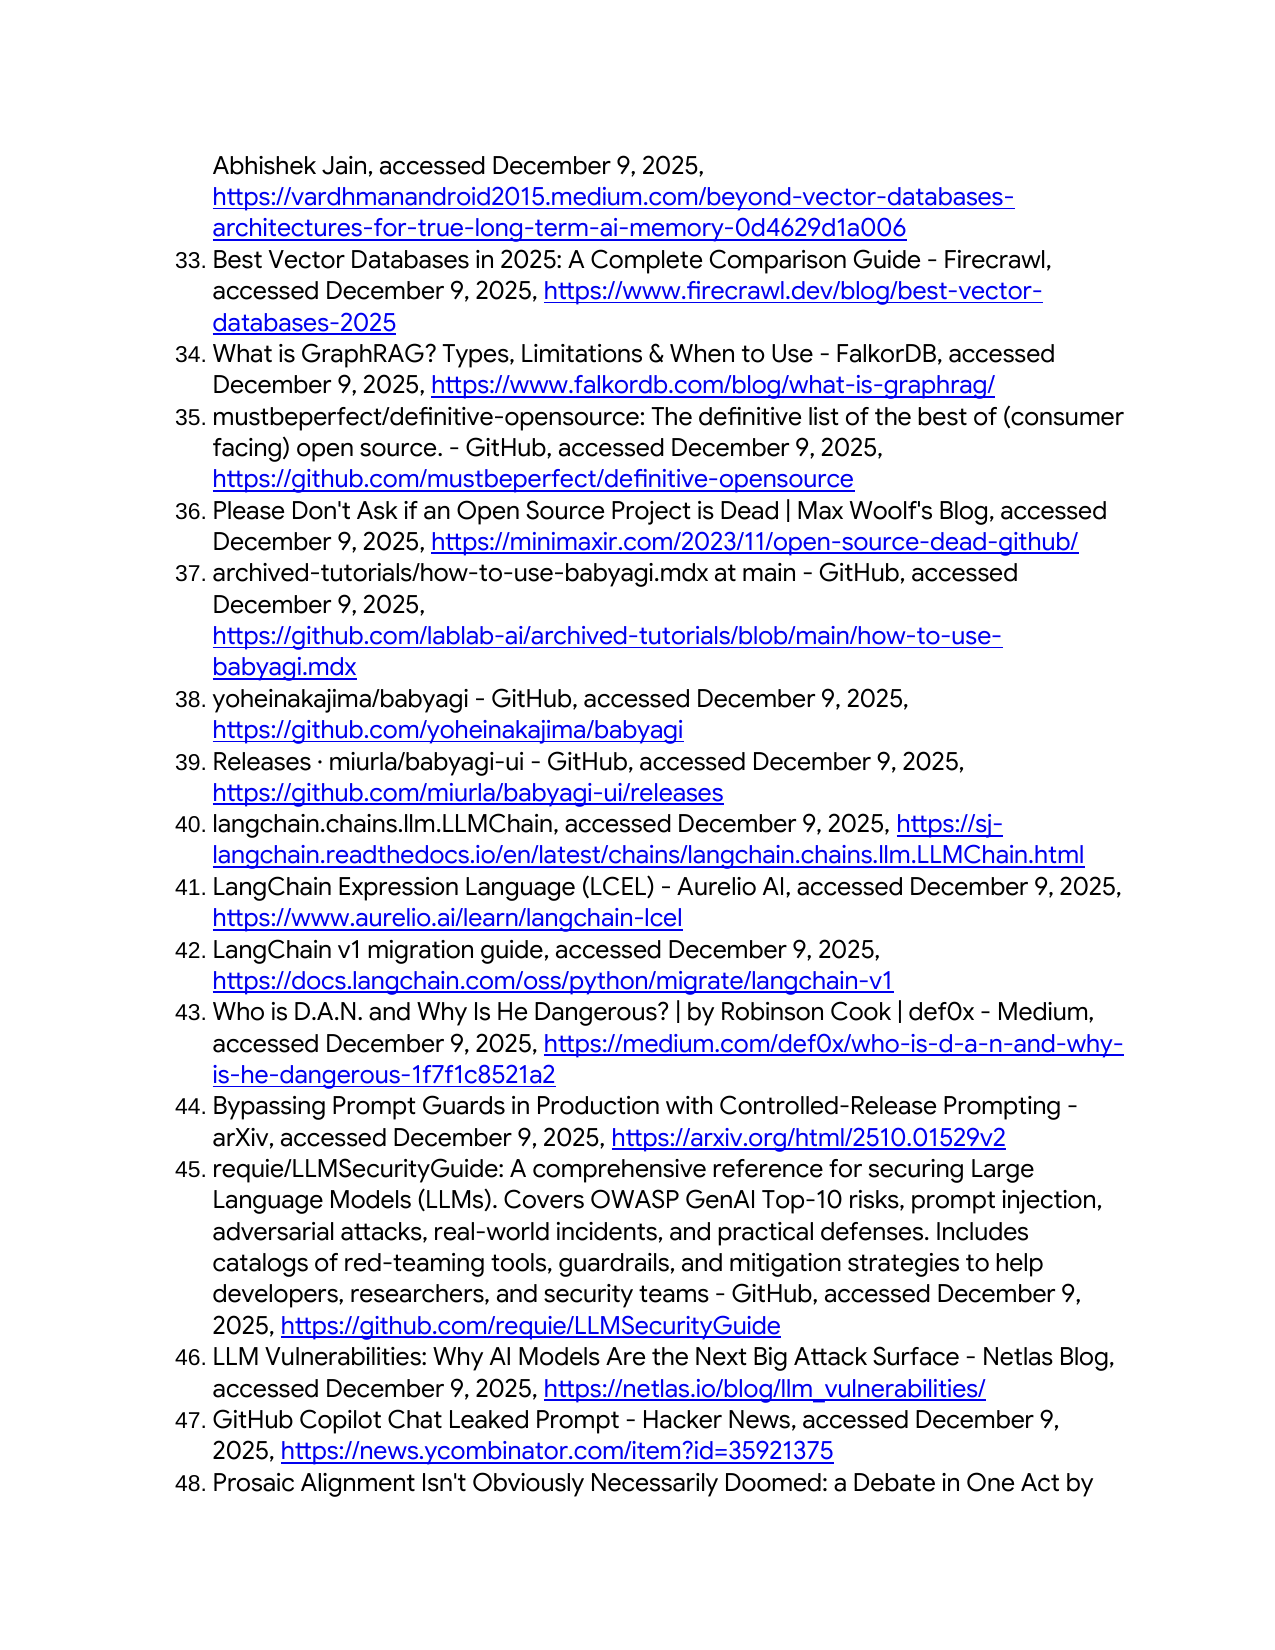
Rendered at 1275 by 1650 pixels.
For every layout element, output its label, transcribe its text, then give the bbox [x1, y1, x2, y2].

list mustbeperfect/definitive-opensource: The definitive list of the best of (consumer facing) open source. - GitHub, accessed December 9, 2025, https://github.com/mustbeperfect/definitive-opensource [175, 401, 1125, 495]
list Please Don't Ask if an Open Source Project is Dead | Max Woolf's Blog, accessed December 9, 2025, https://minimaxir.com/2023/11/open-source-dead-github/ [175, 495, 1125, 558]
list Releases · miurla/babyagi-ui - GitHub, accessed December 9, 2025, https://github.com/miurla/babyagi-ui/releases [175, 746, 1125, 808]
list archived-tutorials/how-to-use-babyagi.mdx at main - GitHub, accessed December 9, 2025, https://github.com/lablab-ai/archived-tutorials/blob/main/how-to-use-babyagi.mdx [175, 558, 1125, 683]
list yoheinakajima/babyagi - GitHub, accessed December 9, 2025, https://github.com/yoheinakajima/babyagi [175, 683, 1125, 746]
list LangChain Expression Language (LCEL) - Aurelio AI, accessed December 9, 2025, https://www.aurelio.ai/learn/langchain-lcel [175, 871, 1125, 934]
list Best Vector Databases in 2025: A Complete Comparison Guide - Firecrawl, accessed December 9, 2025, https://www.firecrawl.dev/blog/best-vector-databases-2025 [175, 244, 1125, 338]
list What is GraphRAG? Types, Limitations & When to Use - FalkorDB, accessed December 9, 2025, https://www.falkordb.com/blog/what-is-graphrag/ [175, 338, 1125, 401]
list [175, 1467, 1125, 1498]
list LangChain v1 migration guide, accessed December 9, 2025, https://docs.langchain.com/oss/python/migrate/langchain-v1 [175, 934, 1125, 997]
list GitHub Copilot Chat Leaked Prompt - Hacker News, accessed December 9, 2025, https://news.ycombinator.com/item?id=35921375 [175, 1404, 1125, 1467]
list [175, 150, 1125, 244]
list langchain.chains.llm.LLMChain, accessed December 9, 2025, https://sj-langchain.readthedocs.io/en/latest/chains/langchain.chains.llm.LLMChain.html [175, 808, 1125, 871]
list requie/LLMSecurityGuide: A comprehensive reference for securing Large Language Models (LLMs). Covers OWASP GenAI Top-10 risks, prompt injection, adversarial attacks, real-world incidents, and practical defenses. Includes catalogs of red-teaming tools, guardrails, and mitigation strategies to help developers, researchers, and security teams - GitHub, accessed December 9, 2025, https://github.com/requie/LLMSecurityGuide [175, 1153, 1125, 1341]
list Bypassing Prompt Guards in Production with Controlled-Release Prompting - arXiv, accessed December 9, 2025, https://arxiv.org/html/2510.01529v2 [175, 1091, 1125, 1153]
list LLM Vulnerabilities: Why AI Models Are the Next Big Attack Surface - Netlas Blog, accessed December 9, 2025, https://netlas.io/blog/llm_vulnerabilities/ [175, 1341, 1125, 1404]
list Who is D.A.N. and Why Is He Dangerous? | by Robinson Cook | def0x - Medium, accessed December 9, 2025, https://medium.com/def0x/who-is-d-a-n-and-why-is-he-dangerous-1f7f1c8521a2 [175, 997, 1125, 1091]
